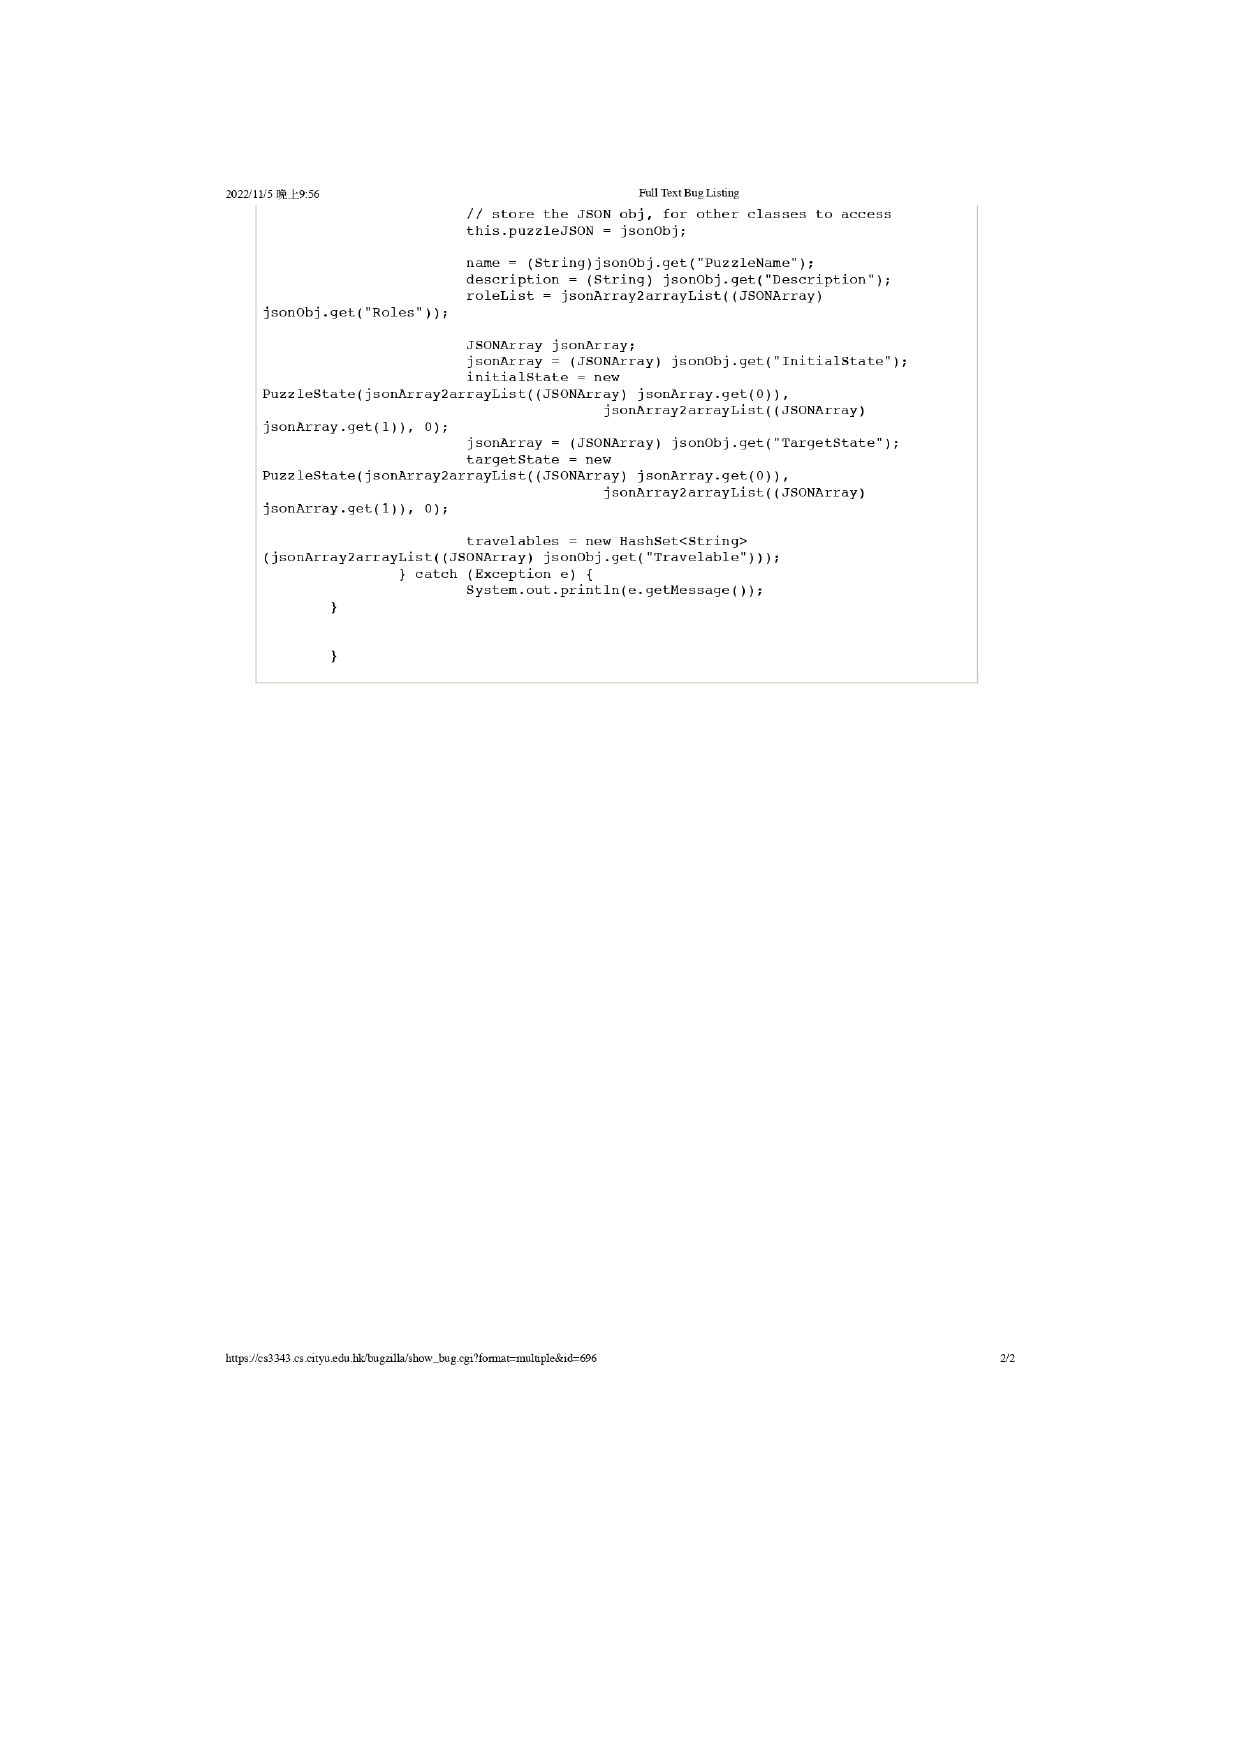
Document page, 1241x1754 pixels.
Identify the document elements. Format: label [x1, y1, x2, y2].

picture [187, 164, 1053, 1386]
